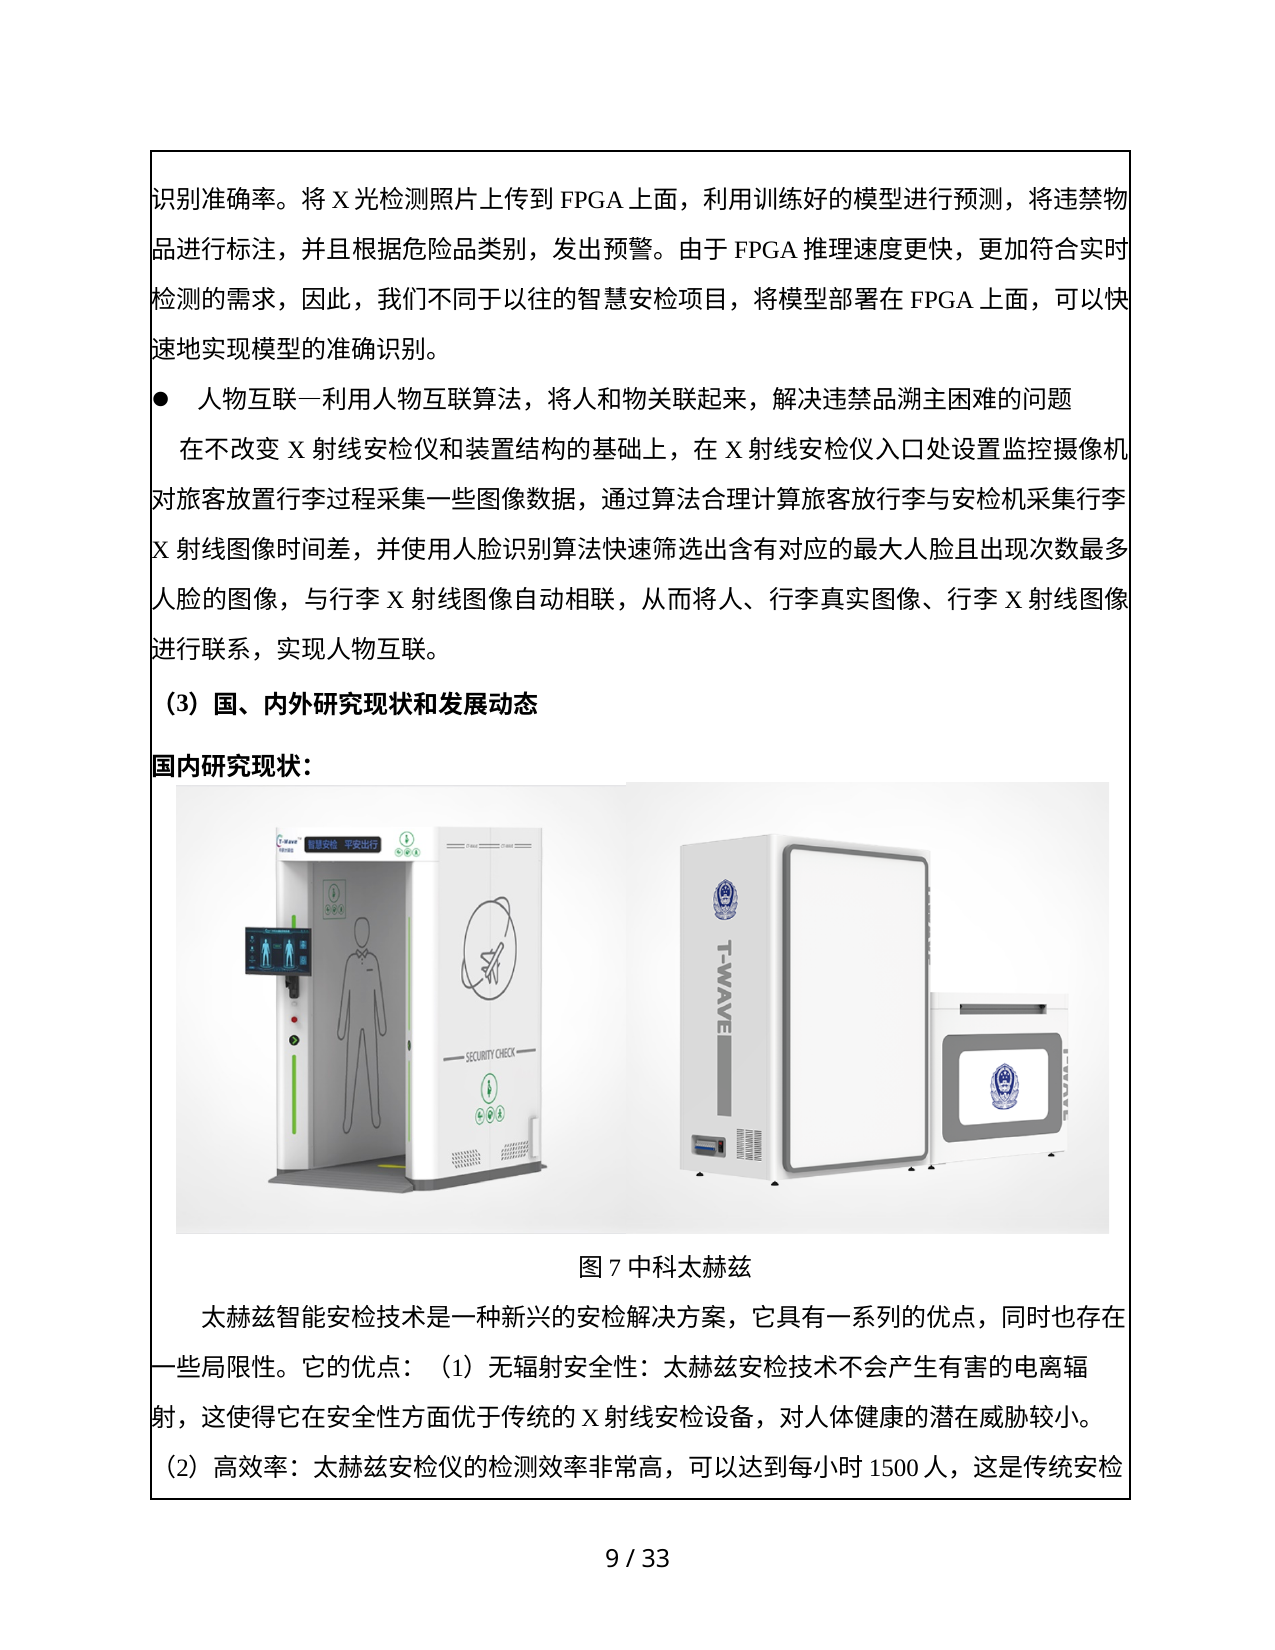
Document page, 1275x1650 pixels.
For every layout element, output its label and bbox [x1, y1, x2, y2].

table_header [152, 152, 1129, 1498]
picture [176, 782, 1110, 1234]
